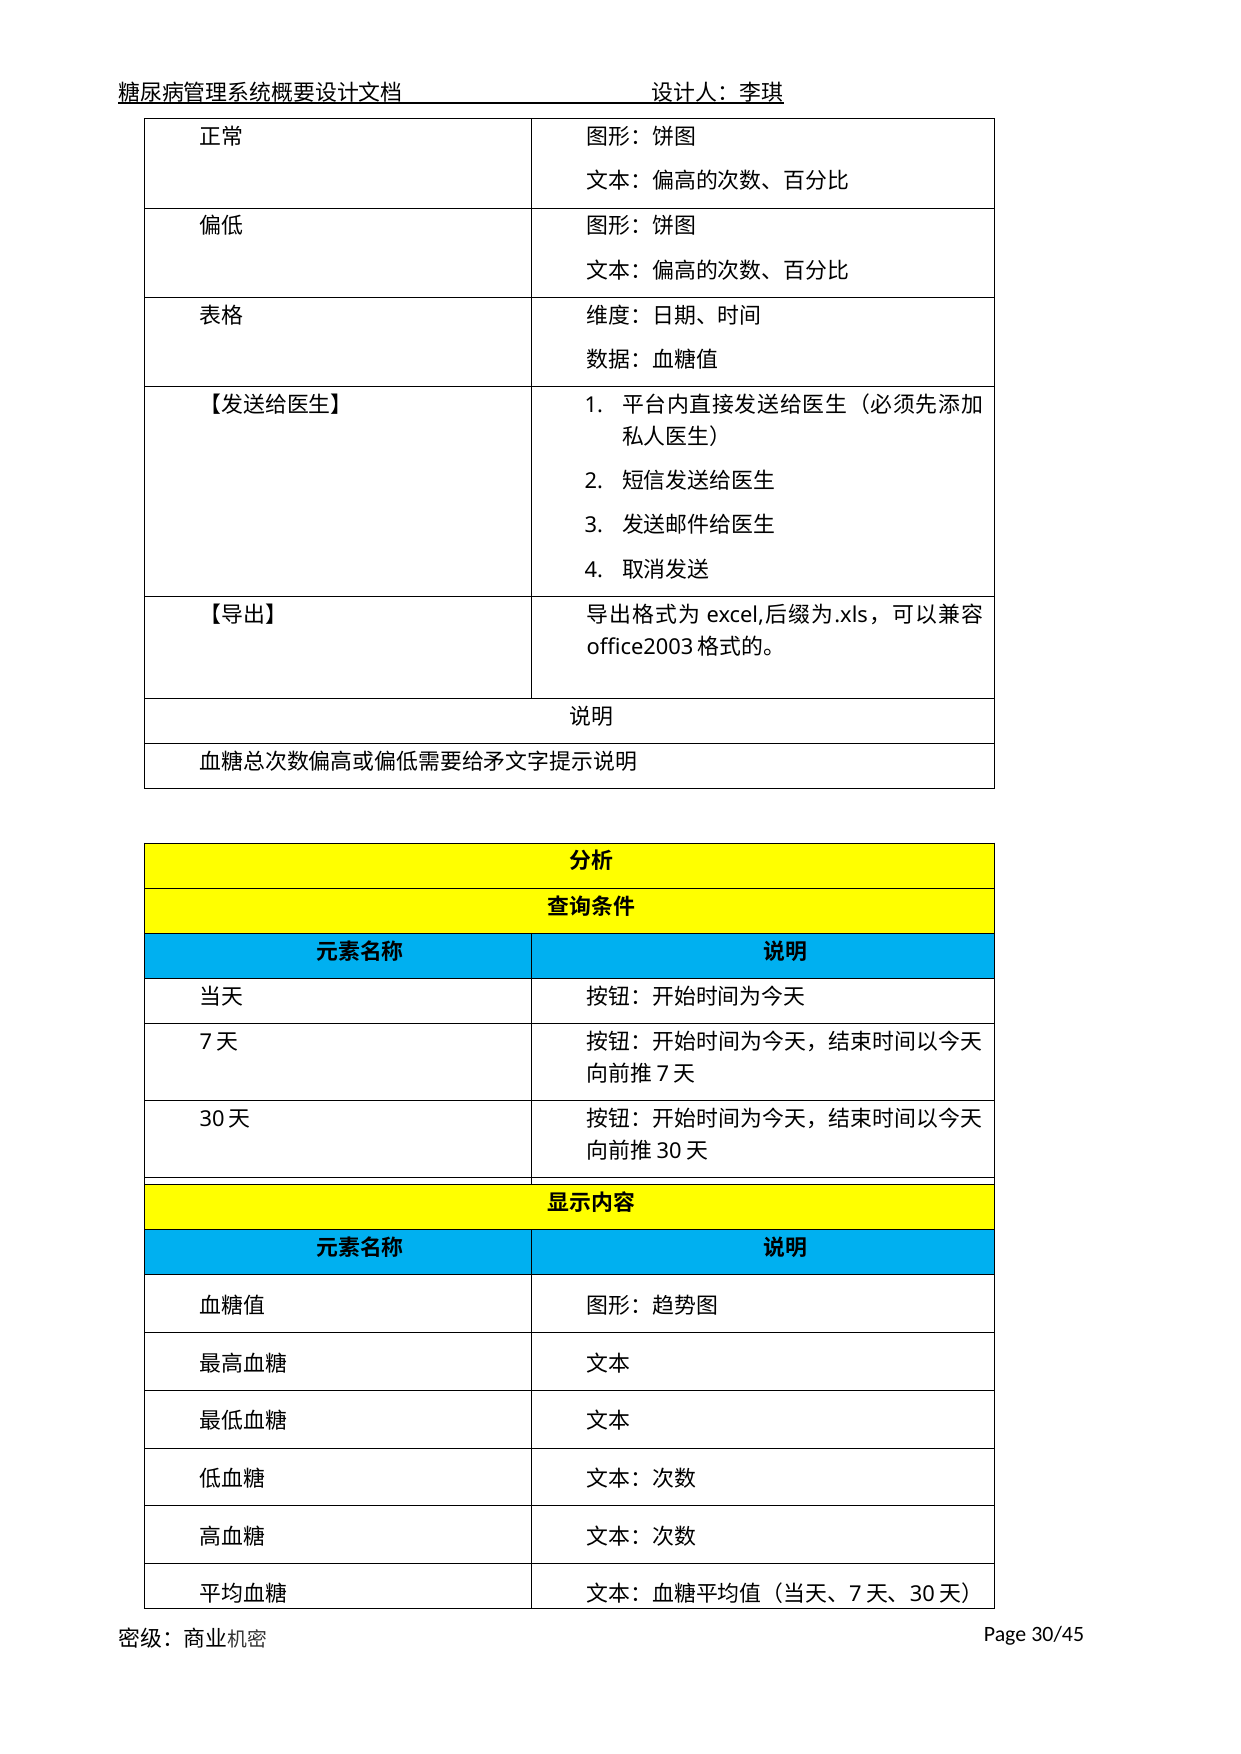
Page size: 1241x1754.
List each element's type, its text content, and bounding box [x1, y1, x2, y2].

table_header 分析 [145, 844, 994, 888]
table_cell [532, 1178, 994, 1184]
table_cell 图形：饼图 文本：偏高的次数、百分比 [532, 119, 994, 207]
table_cell 7天 [145, 1024, 531, 1100]
table_cell 高血糖 [145, 1506, 531, 1563]
table_cell 文本：血糖平均值（当天、7天、30天） [532, 1564, 994, 1608]
table_cell 文本：次数 [532, 1506, 994, 1563]
table_cell 平台内直接发送给医生（必须先添加私人医生） 短信发送给医生 发送邮件给医生 取消发送 [532, 387, 994, 596]
table_cell 30天 [145, 1101, 531, 1177]
table_cell 最低血糖 [145, 1391, 531, 1447]
table_cell 按钮：开始时间为今天，结束时间以今天向前推7天 [532, 1024, 994, 1100]
table_cell 血糖总次数偏高或偏低需要给矛文字提示说明 [145, 744, 994, 788]
table_cell 当天 [145, 979, 531, 1023]
table_cell 最高血糖 [145, 1333, 531, 1390]
table_cell 图形：趋势图 [532, 1275, 994, 1332]
table_cell 元素名称 [145, 1230, 531, 1274]
table_cell 文本 [532, 1391, 994, 1447]
table_cell 图形：饼图 文本：偏高的次数、百分比 [532, 209, 994, 297]
table_cell 查询条件 [145, 889, 994, 933]
table_cell 血糖值 [145, 1275, 531, 1332]
table_cell 按钮：开始时间为今天 [532, 979, 994, 1023]
table_cell 表格 [145, 298, 531, 386]
table_cell 元素名称 [145, 934, 531, 978]
table_cell 显示内容 [145, 1185, 994, 1229]
table_cell 说明 [532, 934, 994, 978]
table_cell 平均血糖 [145, 1564, 531, 1608]
table_cell 说明 [145, 699, 994, 743]
table_cell 低血糖 [145, 1449, 531, 1505]
table_cell 文本 [532, 1333, 994, 1390]
table_cell 文本：次数 [532, 1449, 994, 1505]
table_cell [145, 1178, 531, 1184]
table_cell 正常 [145, 119, 531, 207]
table_cell 偏低 [145, 209, 531, 297]
table_cell 按钮：开始时间为今天，结束时间以今天向前推30天 [532, 1101, 994, 1177]
table_cell 说明 [532, 1230, 994, 1274]
table_cell 【发送给医生】 [145, 387, 531, 596]
table_cell 【导出】 [145, 597, 531, 698]
table_cell 导出格式为excel,后缀为.xls，可以兼容office2003格式的。 [532, 597, 994, 698]
table_cell 维度：日期、时间 数据：血糖值 [532, 298, 994, 386]
